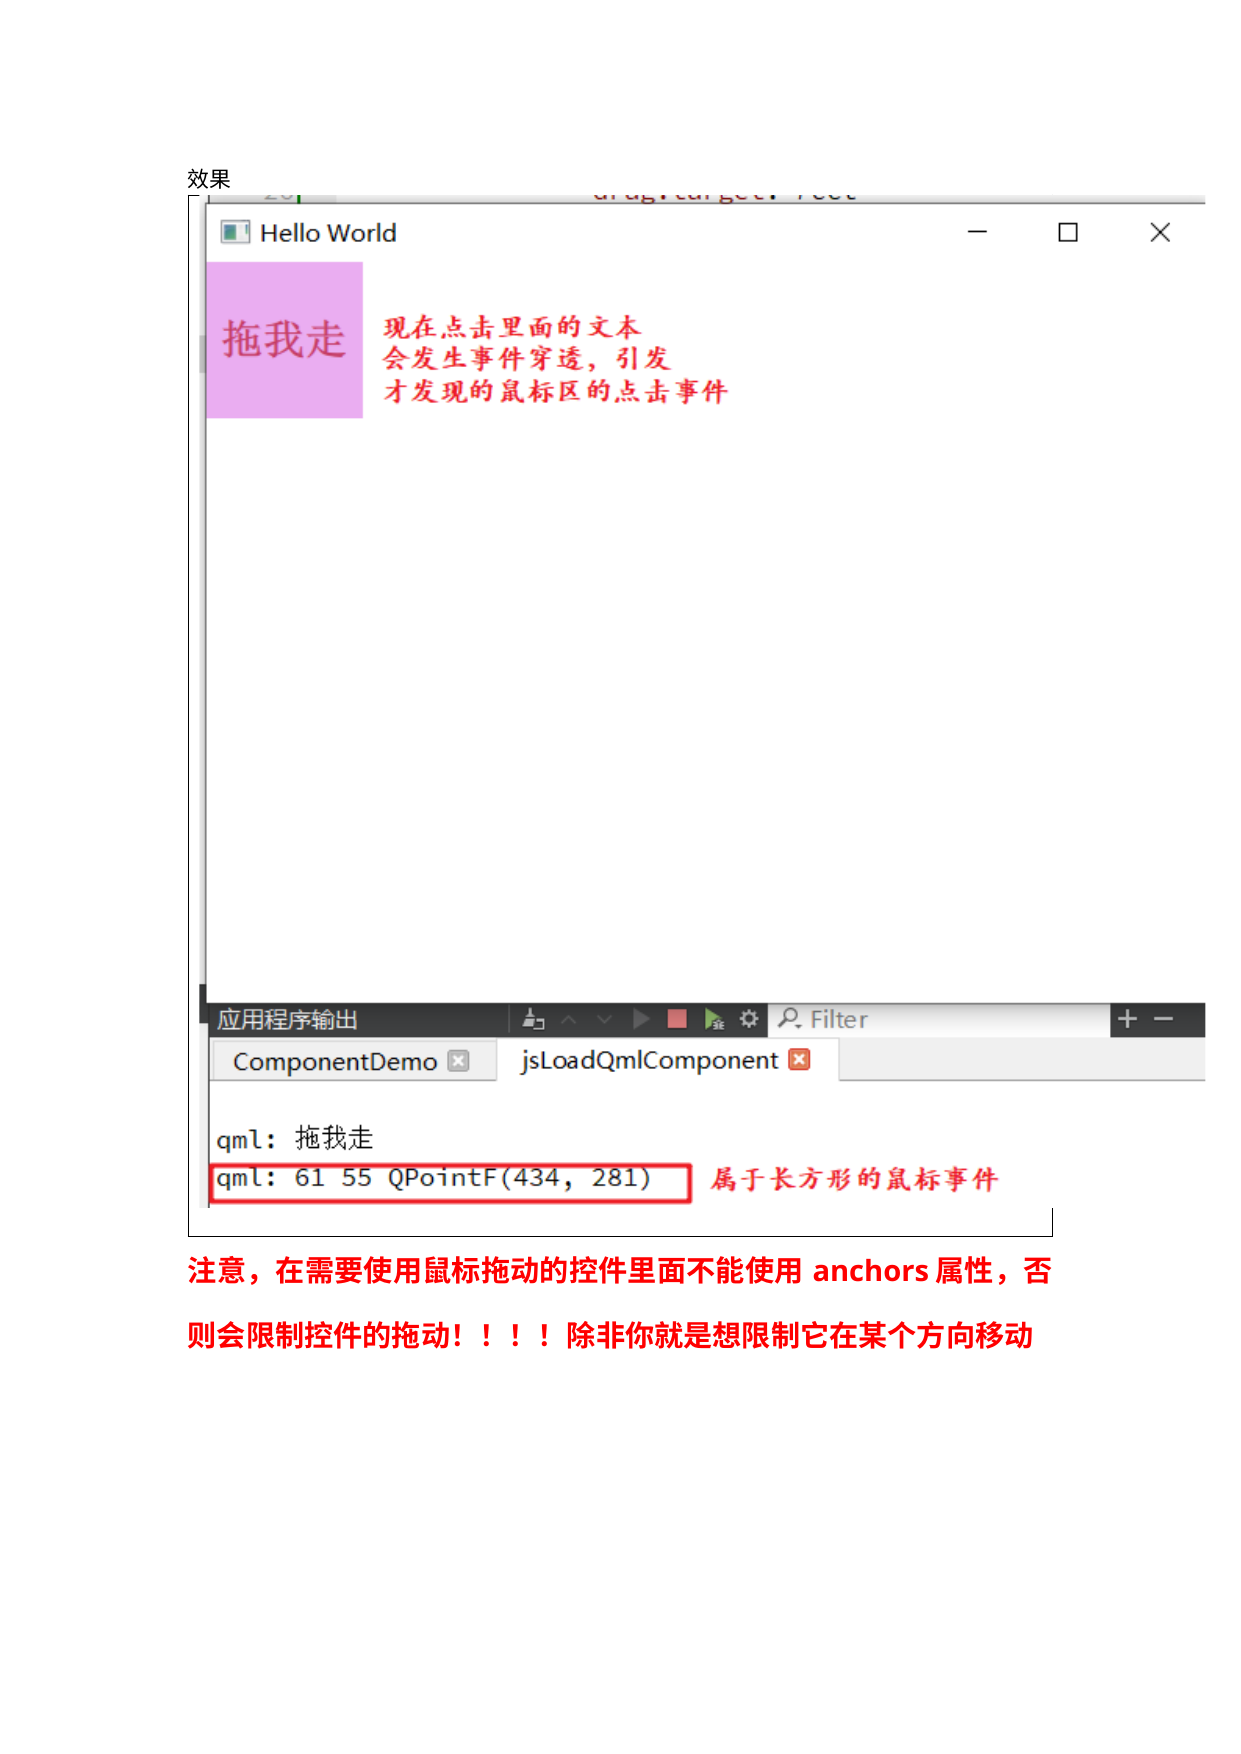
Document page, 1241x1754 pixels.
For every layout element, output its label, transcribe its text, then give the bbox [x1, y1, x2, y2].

text 注意，在需要使用鼠标拖动的控件里面不能使用anchors属性，否则会限制控件的拖动！！！！除非你就是想限制它在某个方向移动 [187, 1237, 1053, 1367]
text 效果 [187, 162, 1053, 194]
table_header [189, 196, 1052, 1236]
picture [199, 195, 1206, 1208]
